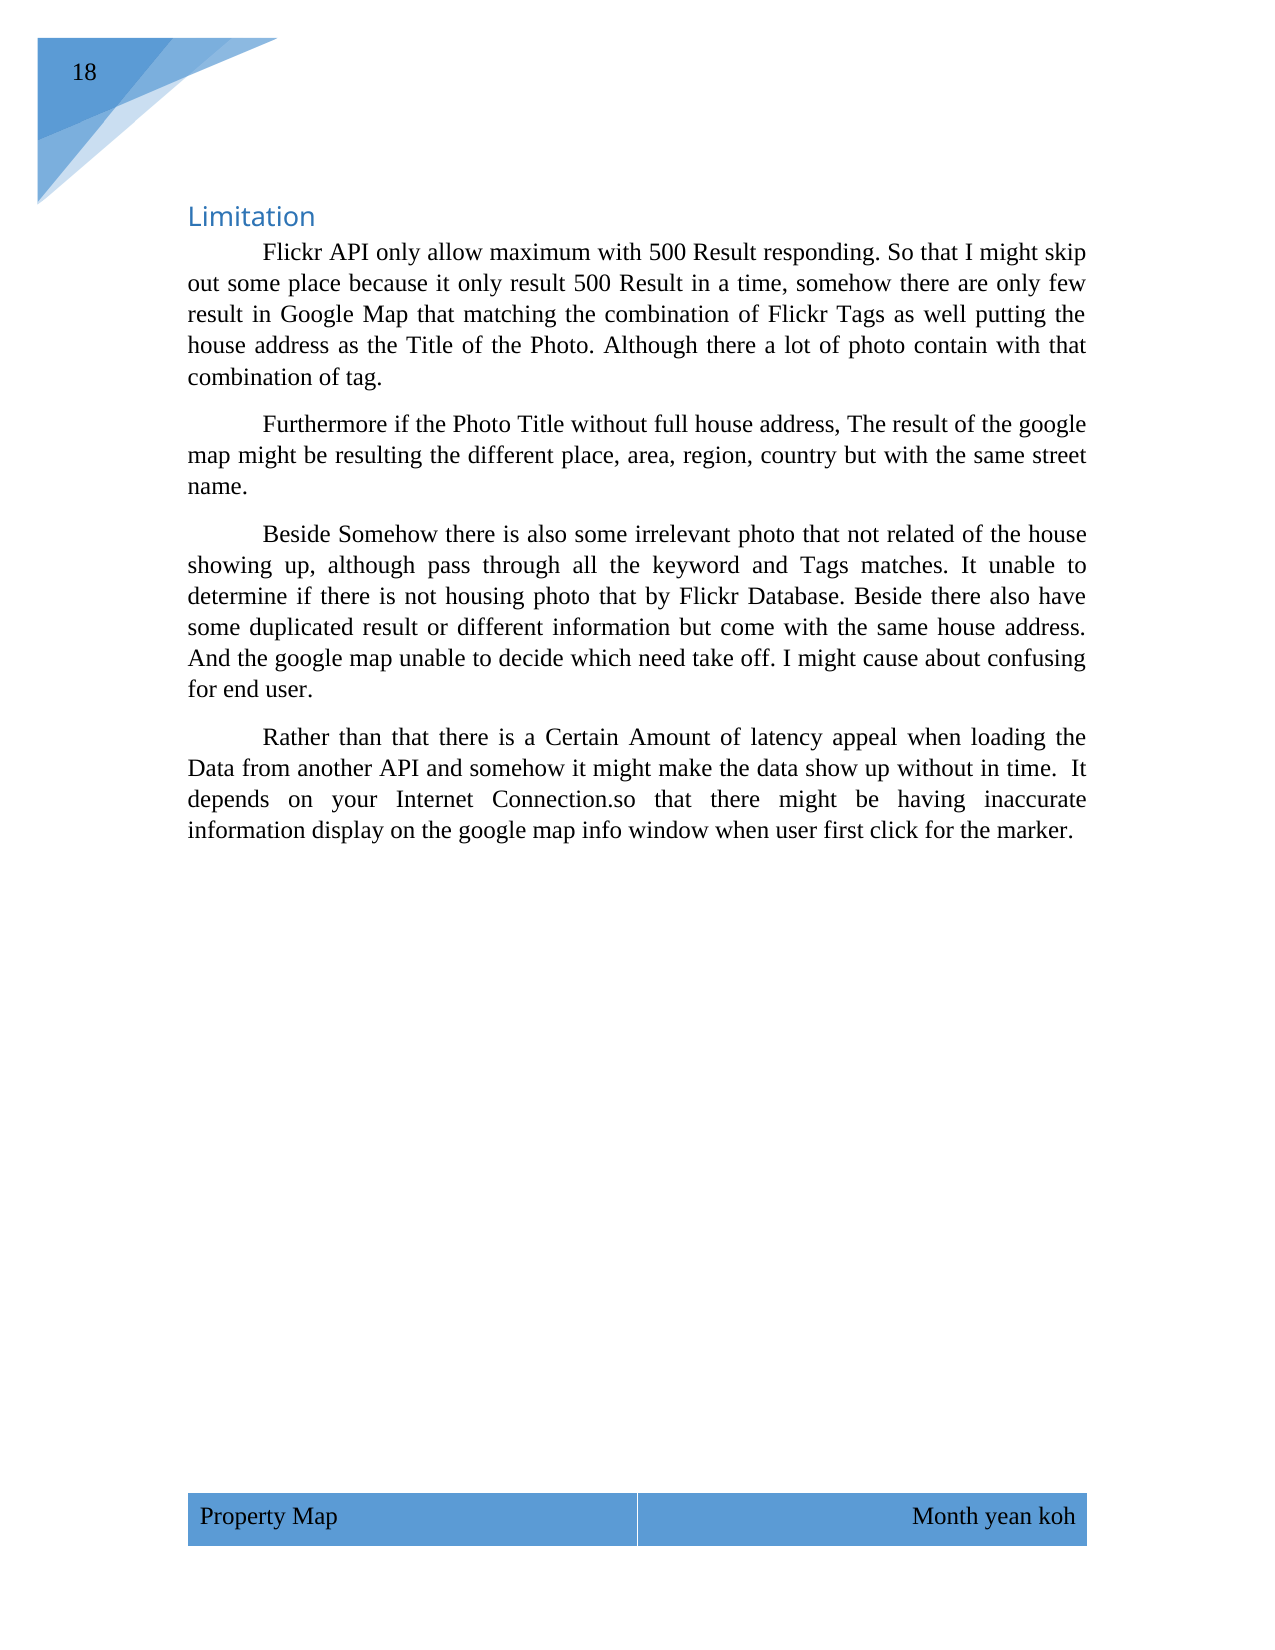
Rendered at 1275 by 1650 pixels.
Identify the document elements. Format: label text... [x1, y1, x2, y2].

text Flickr API only allow maximum with 500 Result responding. So that I might skip out some place because it only result 500 Result in a time, somehow there are only few result in Google Map that matching the combination of Flickr Tags as well putting the house address as the Title of the Photo. Although there a lot of photo contain with that combination of tag. [187, 237, 1087, 390]
text Rather than that there is a Certain Amount of latency appeal when loading the Data from another API and somehow it might make the data show up without in time. It depends on your Internet Connection.so that there might be having inaccurate information display on the google map info window when user first click for the marker. [187, 722, 1087, 844]
text Beside Somehow there is also some irrelevant photo that not related of the house showing up, although pass through all the keyword and Tags matches. It unable to determine if there is not housing photo that by Flickr Database. Beside there also have some duplicated result or different information but come with the same house address. And the google map unable to decide which need take off. I might cause about confusing for end user. [187, 519, 1087, 703]
subtitle Limitation [187, 198, 1087, 234]
text Furthermore if the Photo Title without full house address, The result of the google map might be resulting the different place, area, region, country but with the same street name. [187, 409, 1087, 500]
picture [37, 37, 279, 206]
